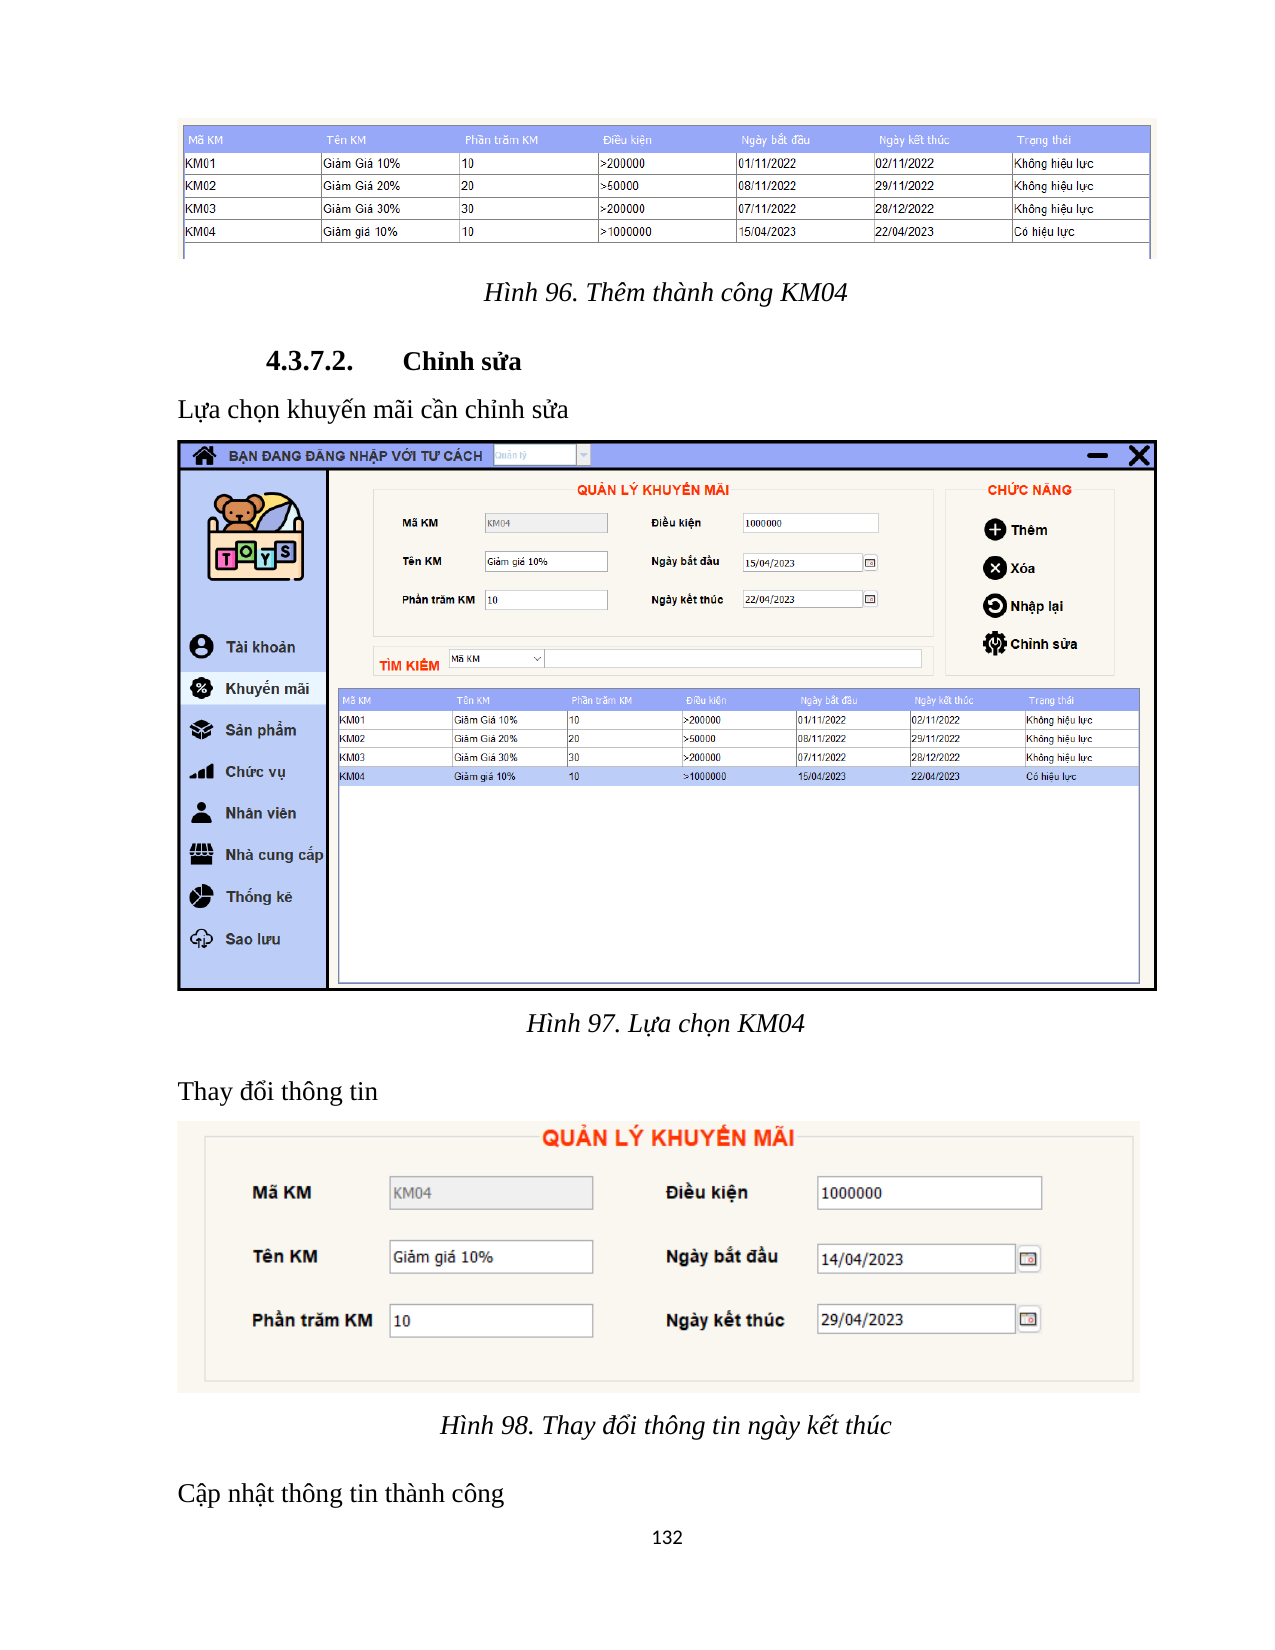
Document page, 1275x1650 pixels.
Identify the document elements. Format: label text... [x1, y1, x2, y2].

text Chỉnh sửa [266, 343, 1157, 377]
text Hình 96. Thêm thành công KM04 [177, 276, 1157, 307]
text Thay đổi thông tin [177, 1075, 1157, 1106]
picture [177, 118, 1157, 259]
picture [177, 440, 1157, 991]
picture [177, 1121, 1140, 1393]
text Lựa chọn khuyến mãi cần chỉnh sửa [177, 394, 1157, 425]
text Cập nhật thông tin thành công [177, 1477, 1157, 1508]
text Hình 98. Thay đổi thông tin ngày kết thúc [177, 1409, 1157, 1441]
text Hình 97. Lựa chọn KM04 [177, 1007, 1157, 1038]
